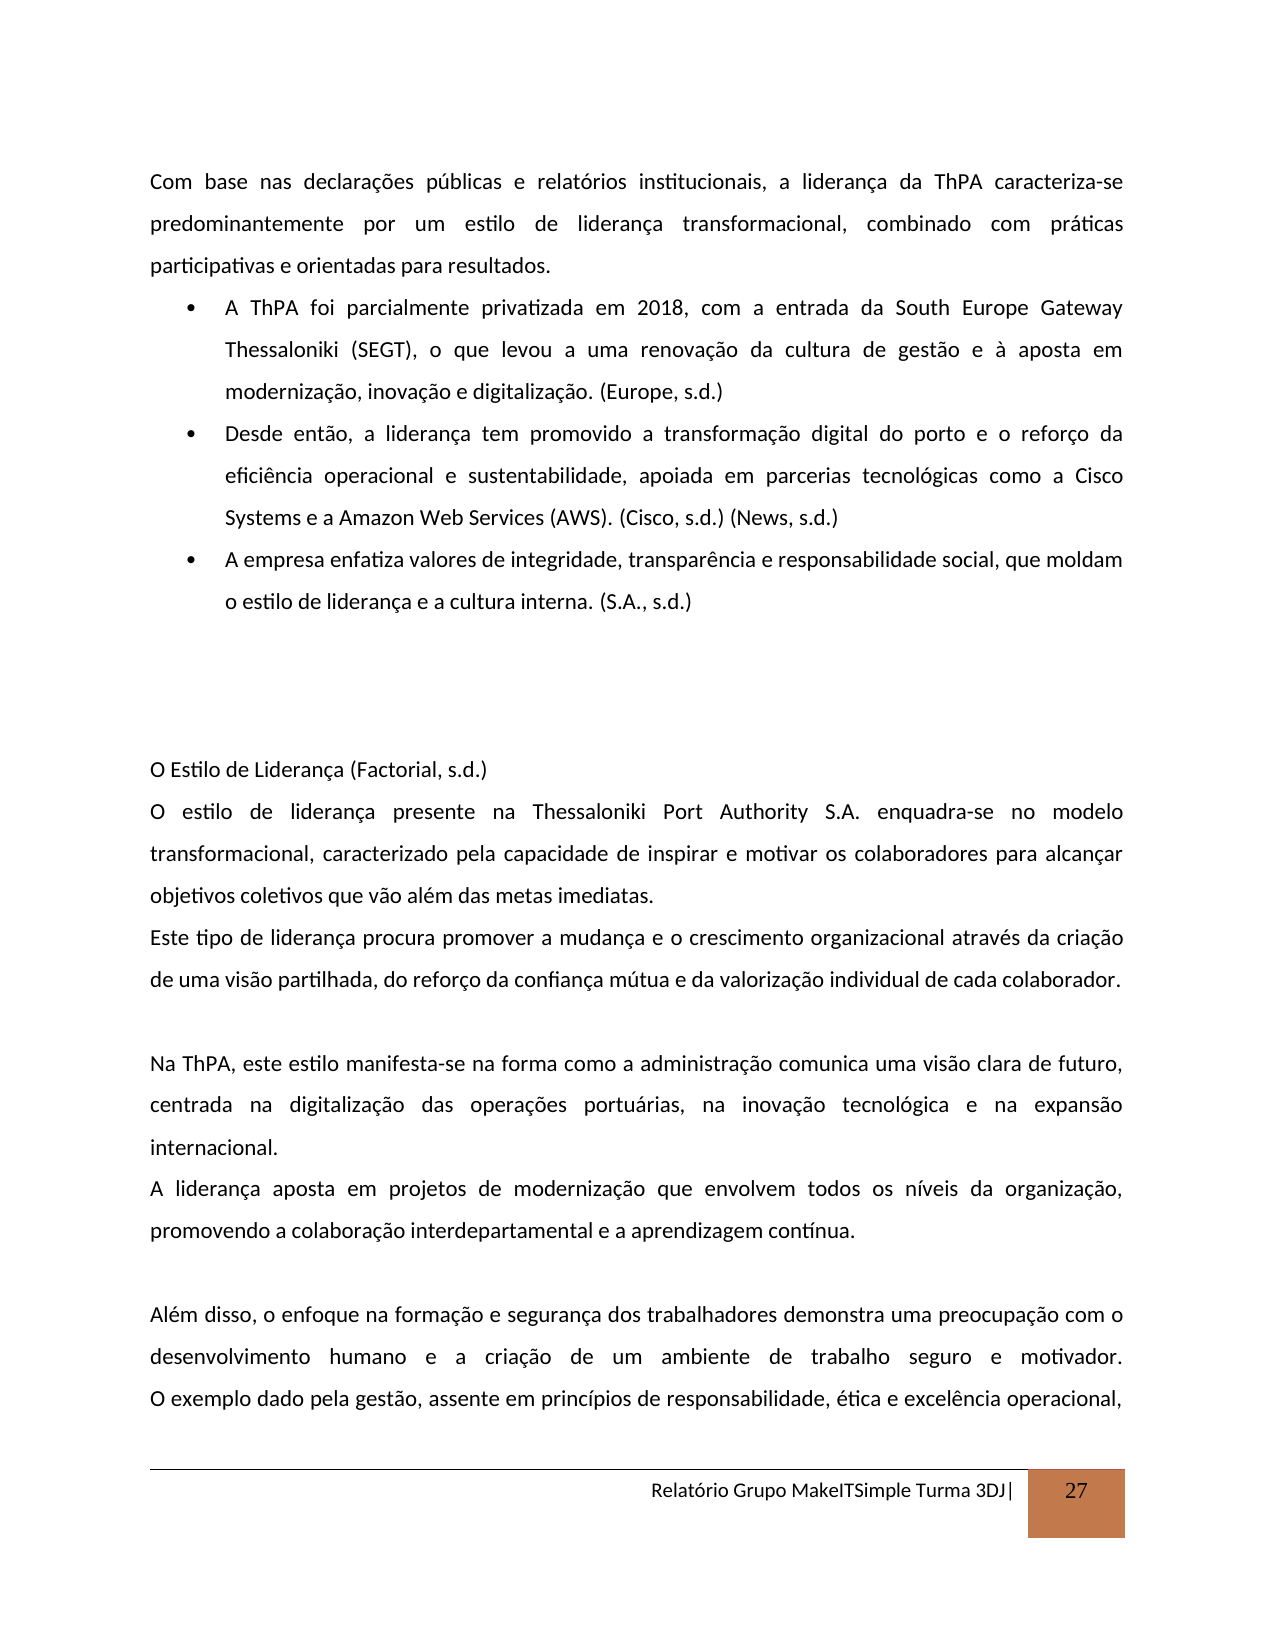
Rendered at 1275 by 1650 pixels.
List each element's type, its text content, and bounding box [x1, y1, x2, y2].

text O Estilo de Liderança [150, 755, 1125, 783]
text Na ThPA, este estilo manifesta-se na forma como a administração comunica uma visão clara de futuro, centrada na digitalização das operações portuárias, na inovação tecnológica e na expansão internacional. A liderança aposta em projetos de modernização que envolvem todos os níveis da organização, promovendo a colaboração interdepartamental e a aprendizagem contínua. [150, 1049, 1125, 1244]
list Desde então, a liderança tem promovido a transformação digital do porto e o reforço da eficiência operacional e sustentabilidade, apoiada em parcerias tecnológicas como a Cisco Systems e a Amazon Web Services (AWS). [187, 419, 1125, 531]
text O estilo de liderança presente na Thessaloniki Port Authority S.A. enquadra-se no modelo transformacional, caracterizado pela capacidade de inspirar e motivar os colaboradores para alcançar objetivos coletivos que vão além das metas imediatas. [150, 797, 1125, 909]
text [150, 1301, 1125, 1412]
text Com base nas declarações públicas e relatórios institucionais, a liderança da ThPA caracteriza-se predominantemente por um estilo de liderança transformacional, combinado com práticas participativas e orientadas para resultados. [150, 167, 1125, 279]
text Este tipo de liderança procura promover a mudança e o crescimento organizacional através da criação de uma visão partilhada, do reforço da confiança mútua e da valorização individual de cada colaborador. [150, 923, 1125, 993]
list A empresa enfatiza valores de integridade, transparência e responsabilidade social, que moldam o estilo de liderança e a cultura interna. [187, 545, 1125, 615]
list A ThPA foi parcialmente privatizada em 2018, com a entrada da South Europe Gateway Thessaloniki (SEGT), o que levou a uma renovação da cultura de gestão e à aposta em modernização, inovação e digitalização. [187, 293, 1125, 405]
